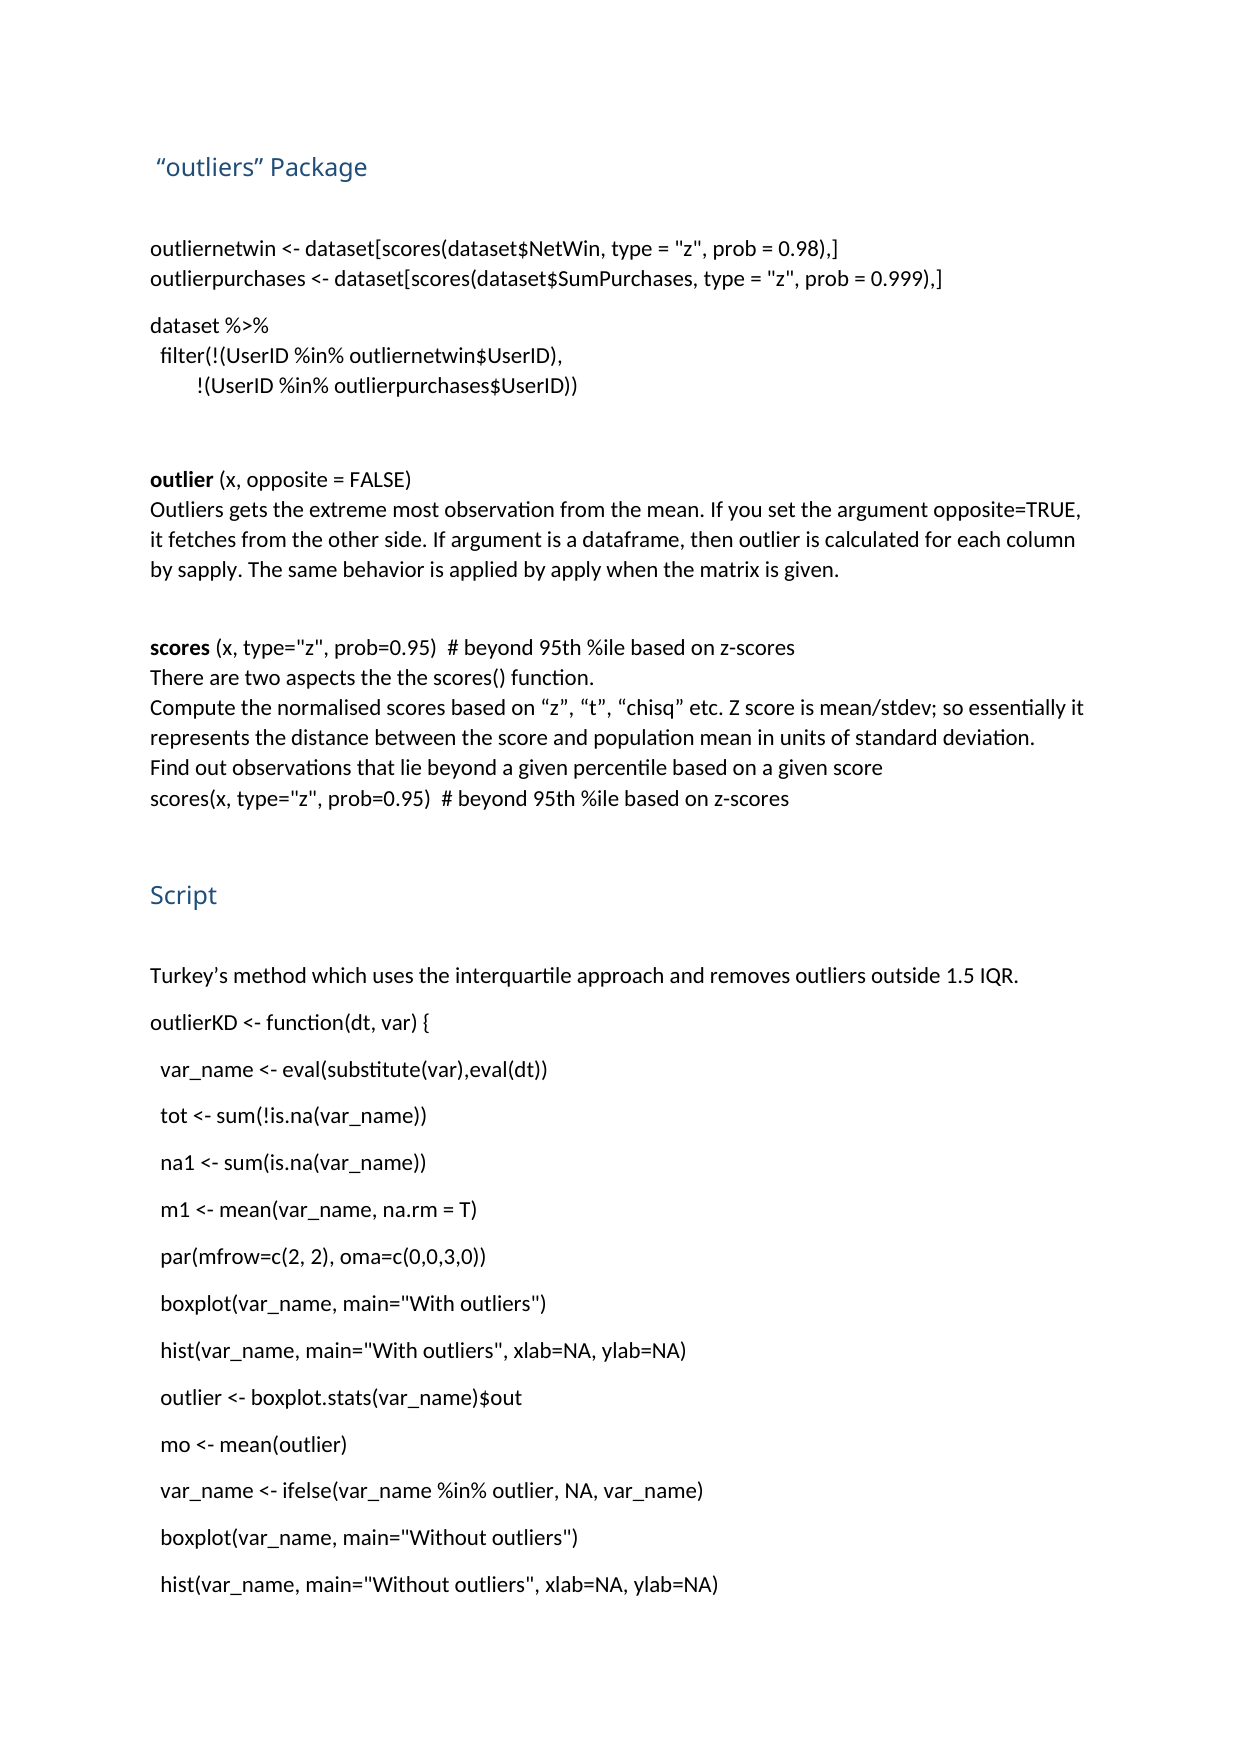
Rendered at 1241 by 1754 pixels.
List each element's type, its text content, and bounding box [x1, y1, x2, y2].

text outlier (x, opposite = FALSE) Outliers gets the extreme most observation from the mean. If you set the argument opposite=TRUE, it fetches from the other side. If argument is a dataframe, then outlier is calculated for each column by sapply. The same behavior is applied by apply when the matrix is given. [150, 465, 1090, 583]
text hist(var_name, main="Without outliers", xlab=NA, ylab=NA) [150, 1570, 1090, 1598]
subtitle Script [150, 877, 1090, 911]
text outlierKD <- function(dt, var) { [150, 1008, 1090, 1036]
text hist(var_name, main="With outliers", xlab=NA, ylab=NA) [150, 1336, 1090, 1364]
text outliernetwin <- dataset[scores(dataset$NetWin, type = "z", prob = 0.98),] outlierpurchases <- dataset[scores(dataset$SumPurchases, type = "z", prob = 0.999),] [150, 234, 1090, 292]
text tot <- sum(!is.na(var_name)) [150, 1102, 1090, 1130]
text na1 <- sum(is.na(var_name)) [150, 1148, 1090, 1177]
text Turkey’s method which uses the interquartile approach and removes outliers outside 1.5 IQR. [150, 961, 1090, 989]
text scores (x, type="z", prob=0.95) # beyond 95th %ile based on z-scores There are two aspects the the scores() function. Compute the normalised scores based on “z”, “t”, “chisq” etc. Z score is mean/stdev; so essentially it represents the distance between the score and population mean in units of standard deviation. Find out observations that lie beyond a given percentile based on a given score scores(x, type="z", prob=0.95) # beyond 95th %ile based on z-scores [150, 602, 1090, 812]
text var_name <- ifelse(var_name %in% outlier, NA, var_name) [150, 1477, 1090, 1505]
text m1 <- mean(var_name, na.rm = T) [150, 1195, 1090, 1223]
text outlier <- boxplot.stats(var_name)$out [150, 1383, 1090, 1411]
text par(mfrow=c(2, 2), oma=c(0,0,3,0)) [150, 1242, 1090, 1270]
text mo <- mean(outlier) [150, 1430, 1090, 1458]
text var_name <- eval(substitute(var),eval(dt)) [150, 1055, 1090, 1083]
text dataset %>% filter(!(UserID %in% outliernetwin$UserID), !(UserID %in% outlierpurchases$UserID)) [150, 311, 1090, 399]
text boxplot(var_name, main="With outliers") [150, 1289, 1090, 1317]
text boxplot(var_name, main="Without outliers") [150, 1523, 1090, 1552]
subtitle “outliers” Package [150, 150, 1090, 184]
